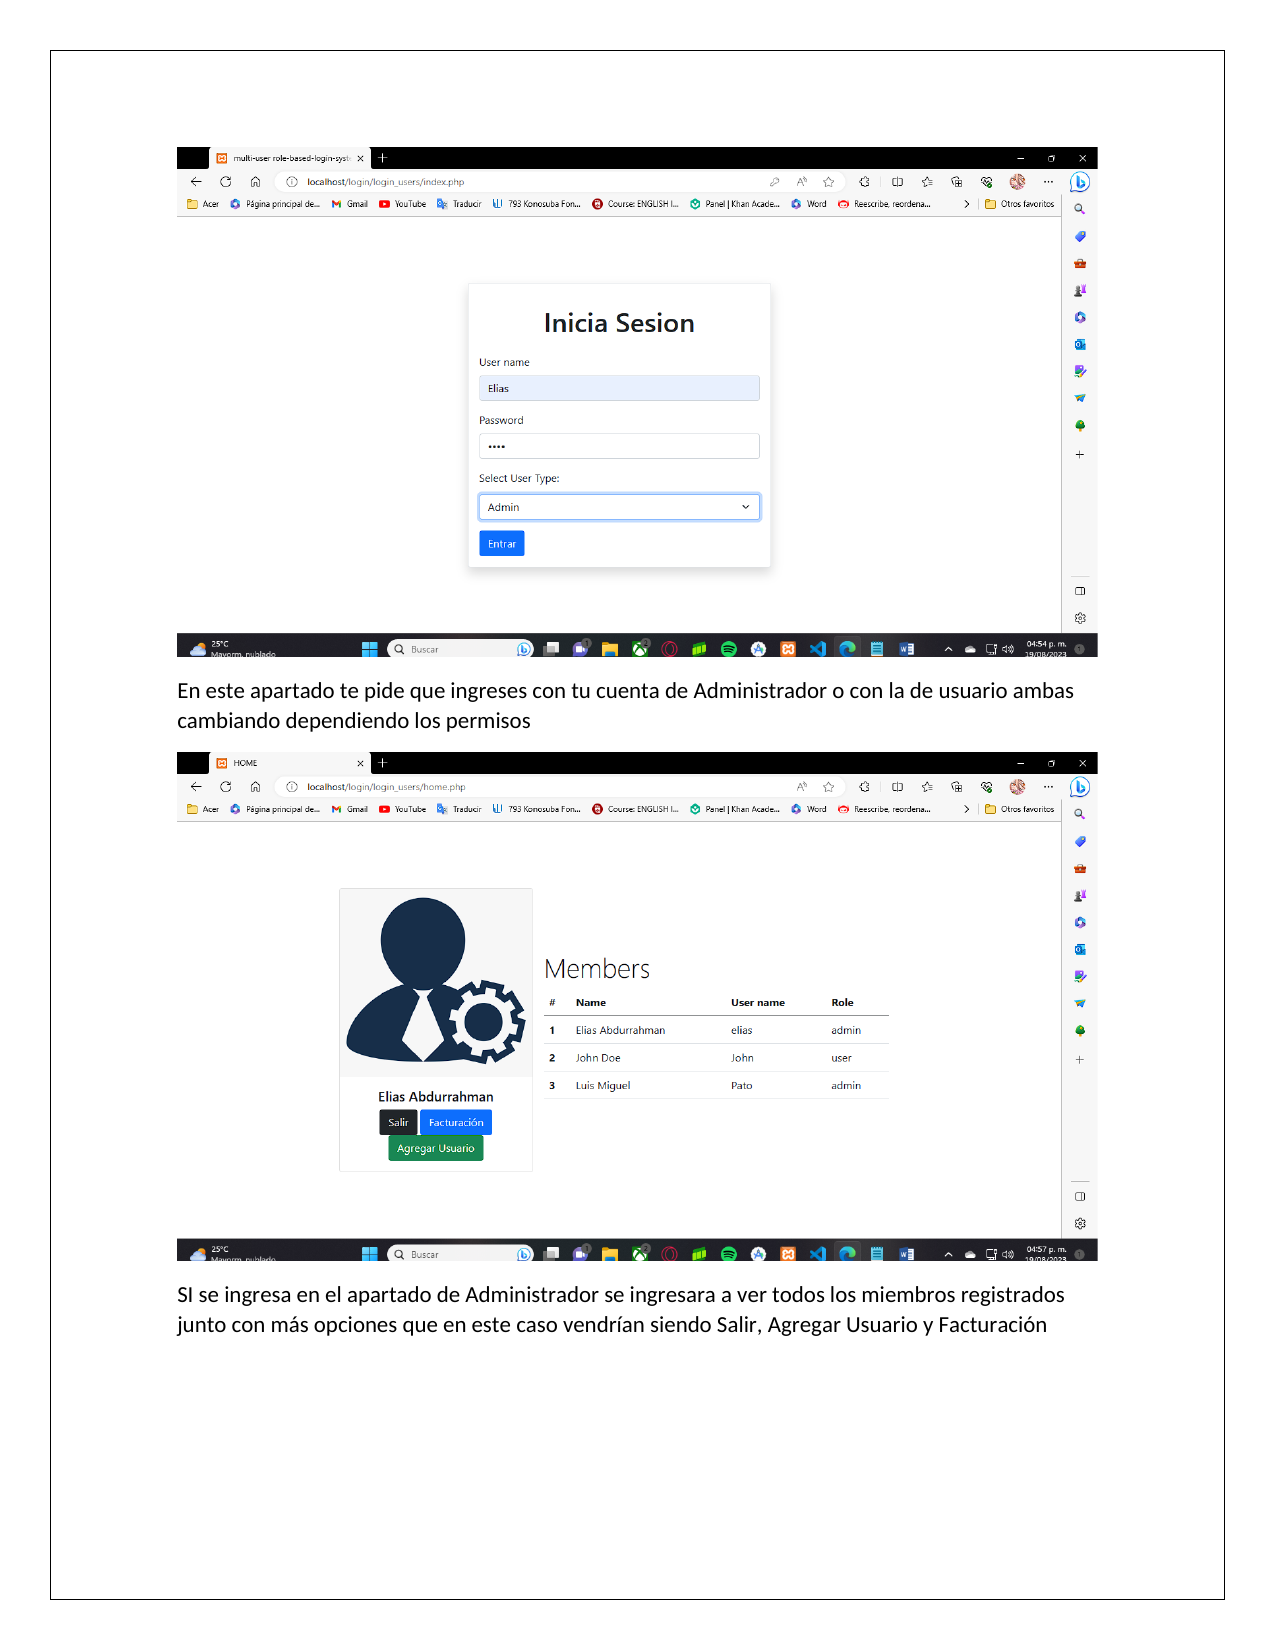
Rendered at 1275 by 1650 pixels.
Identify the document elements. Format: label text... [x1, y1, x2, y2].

text En este apartado te pide que ingreses con tu cuenta de Administrador o con la de usuario ambas cambiando dependiendo los permisos [177, 676, 1098, 734]
picture [177, 147, 1098, 657]
picture [177, 752, 1098, 1261]
text SI se ingresa en el apartado de Administrador se ingresara a ver todos los miembros registrados junto con más opciones que en este caso vendrían siendo Salir, Agregar Usuario y Facturación [177, 1280, 1098, 1338]
